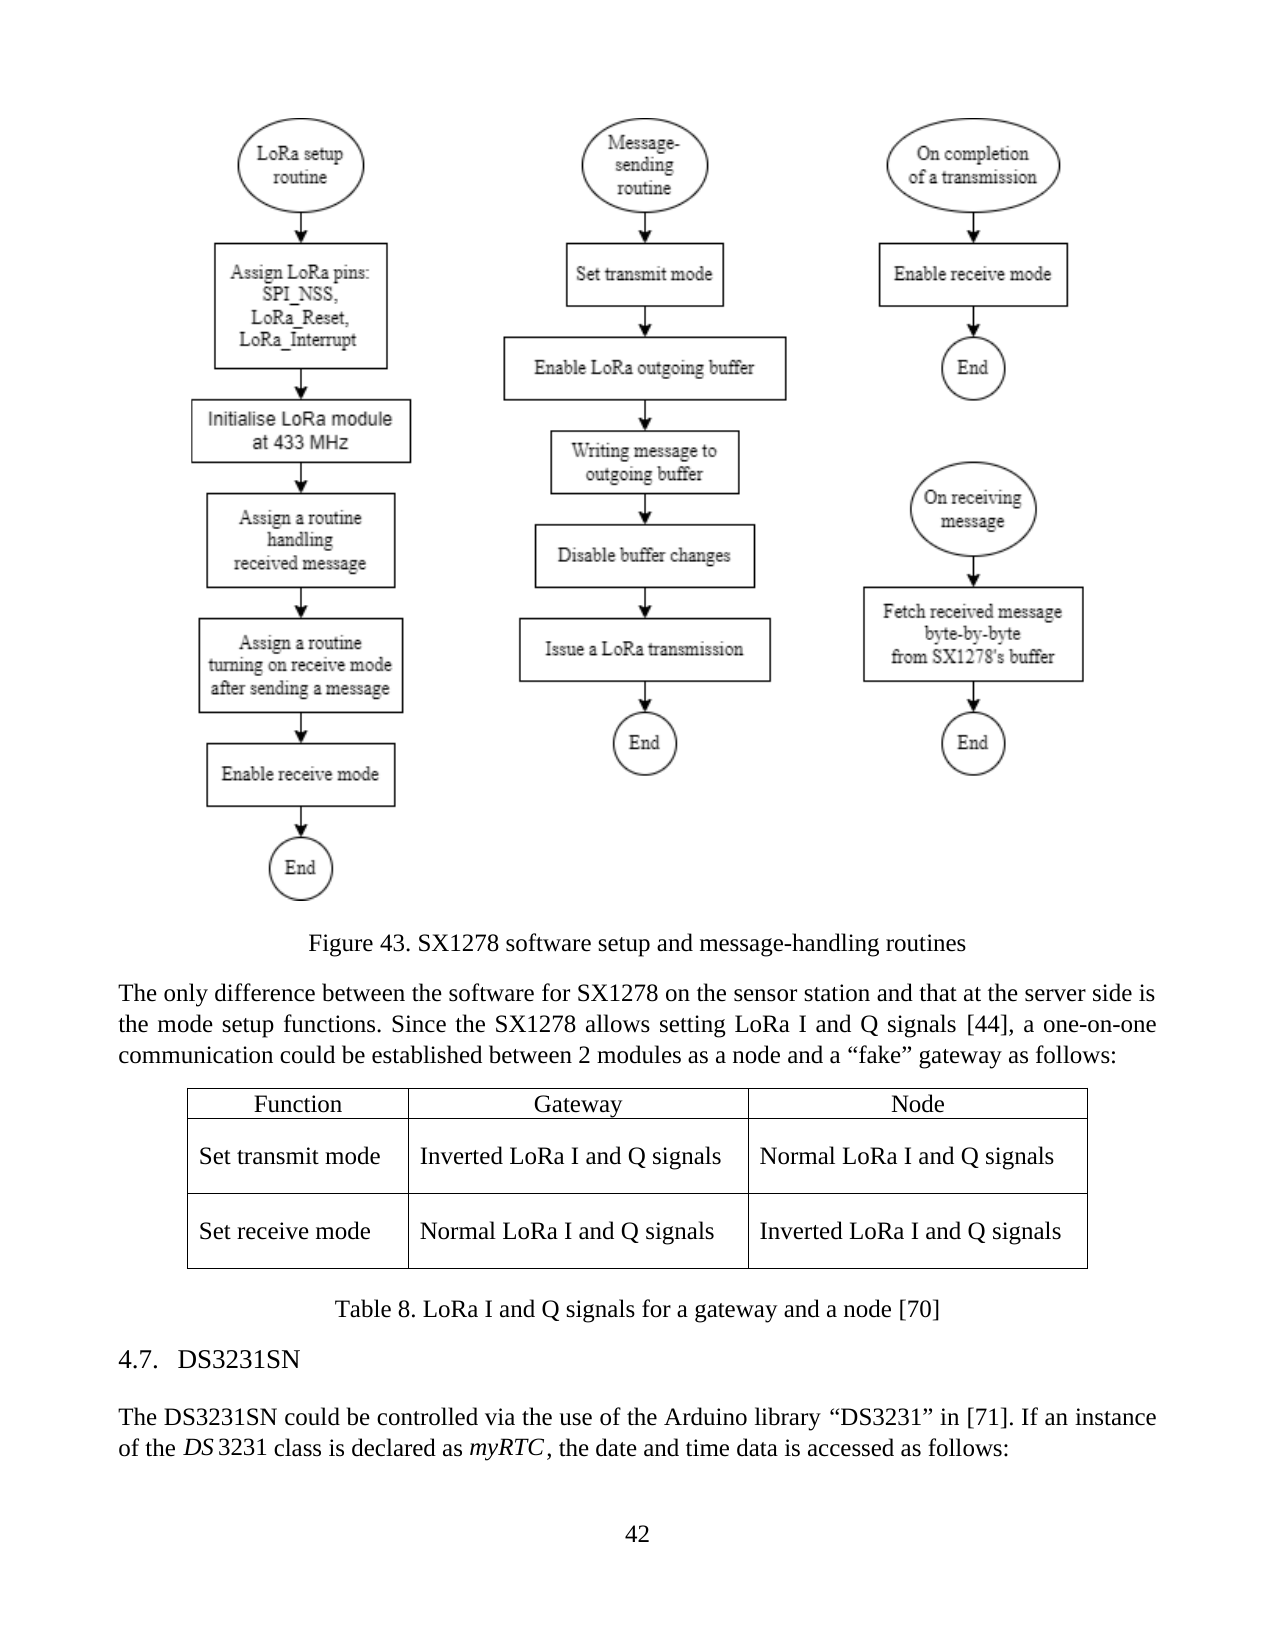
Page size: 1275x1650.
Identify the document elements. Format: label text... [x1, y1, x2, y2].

text The only difference between the software for SX1278 on the sensor station and that at the server side is the mode setup functions. Since the SX1278 allows setting LoRa I and Q signals [44], a one-on-one communication could be established between 2 modules as a node and a “fake” gateway as follows: [118, 978, 1157, 1069]
table_cell Normal LoRa I and Q signals [749, 1119, 1087, 1193]
table_cell Normal LoRa I and Q signals [409, 1194, 748, 1268]
text The DS3231SN could be controlled via the use of the Arduino library “DS3231” in [71]. If an instance of the class is declared as , the date and time data is accessed as follows: [118, 1402, 1157, 1462]
table_cell Inverted LoRa I and Q signals [749, 1194, 1087, 1268]
text Table 8. LoRa I and Q signals for a gateway and a node [70] [106, 1294, 1169, 1322]
table_header Node [749, 1089, 1087, 1117]
table_cell Set receive mode [188, 1194, 408, 1268]
table_cell Inverted LoRa I and Q signals [409, 1119, 748, 1193]
table_header Gateway [409, 1089, 748, 1117]
text Figure 43. SX1278 software setup and message-handling routines [106, 928, 1169, 957]
subtitle DS3231SN [118, 1343, 1157, 1374]
table_cell Set transmit mode [188, 1119, 408, 1193]
table_header Function [188, 1089, 408, 1117]
picture [191, 118, 1084, 901]
